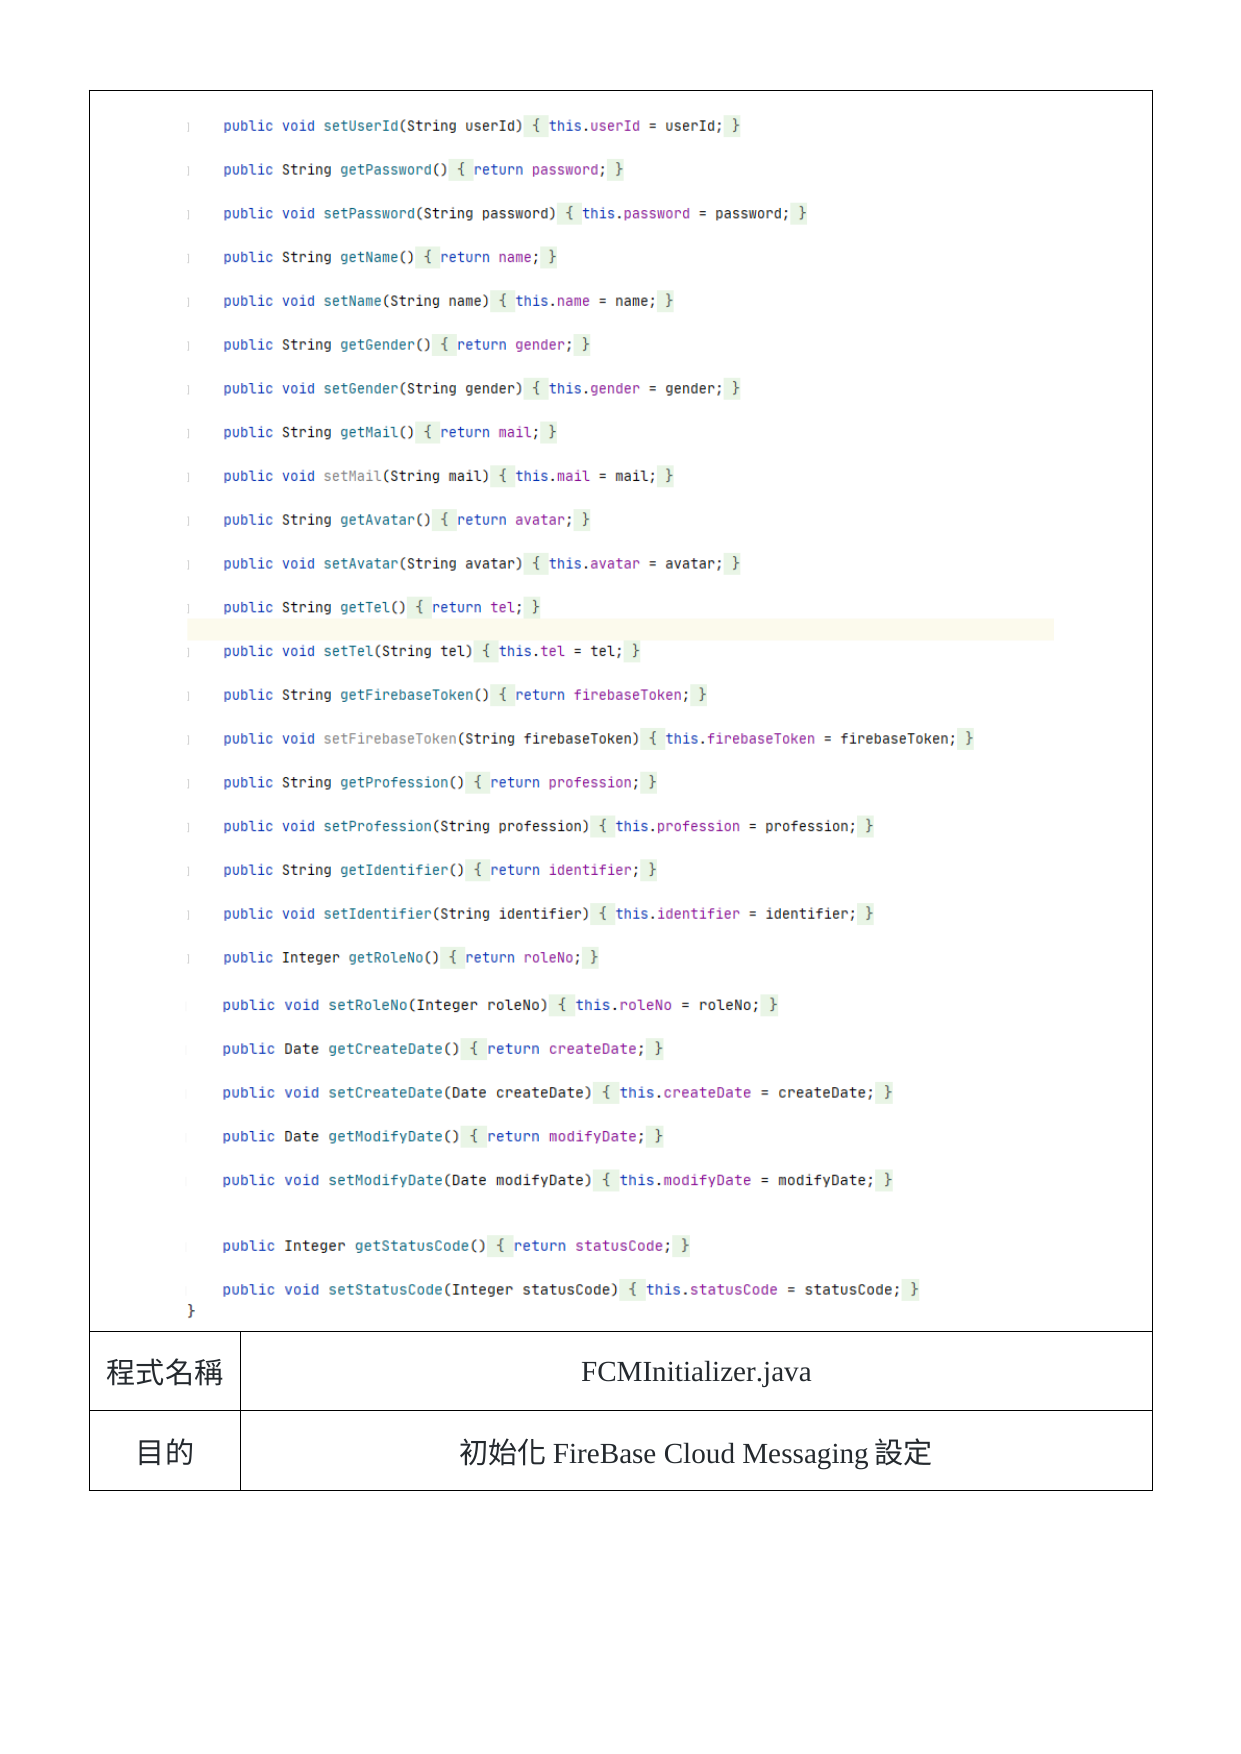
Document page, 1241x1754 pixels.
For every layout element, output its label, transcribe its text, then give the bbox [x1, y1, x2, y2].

table_cell [90, 91, 1152, 1331]
table_cell 程式名稱 [90, 1332, 240, 1410]
picture [187, 110, 1054, 974]
table_cell FCMInitializer.java [241, 1332, 1152, 1410]
table_cell 目的 [90, 1411, 240, 1489]
table_cell 初始化FireBase Cloud Messaging設定 [241, 1411, 1152, 1489]
picture [185, 992, 1056, 1328]
